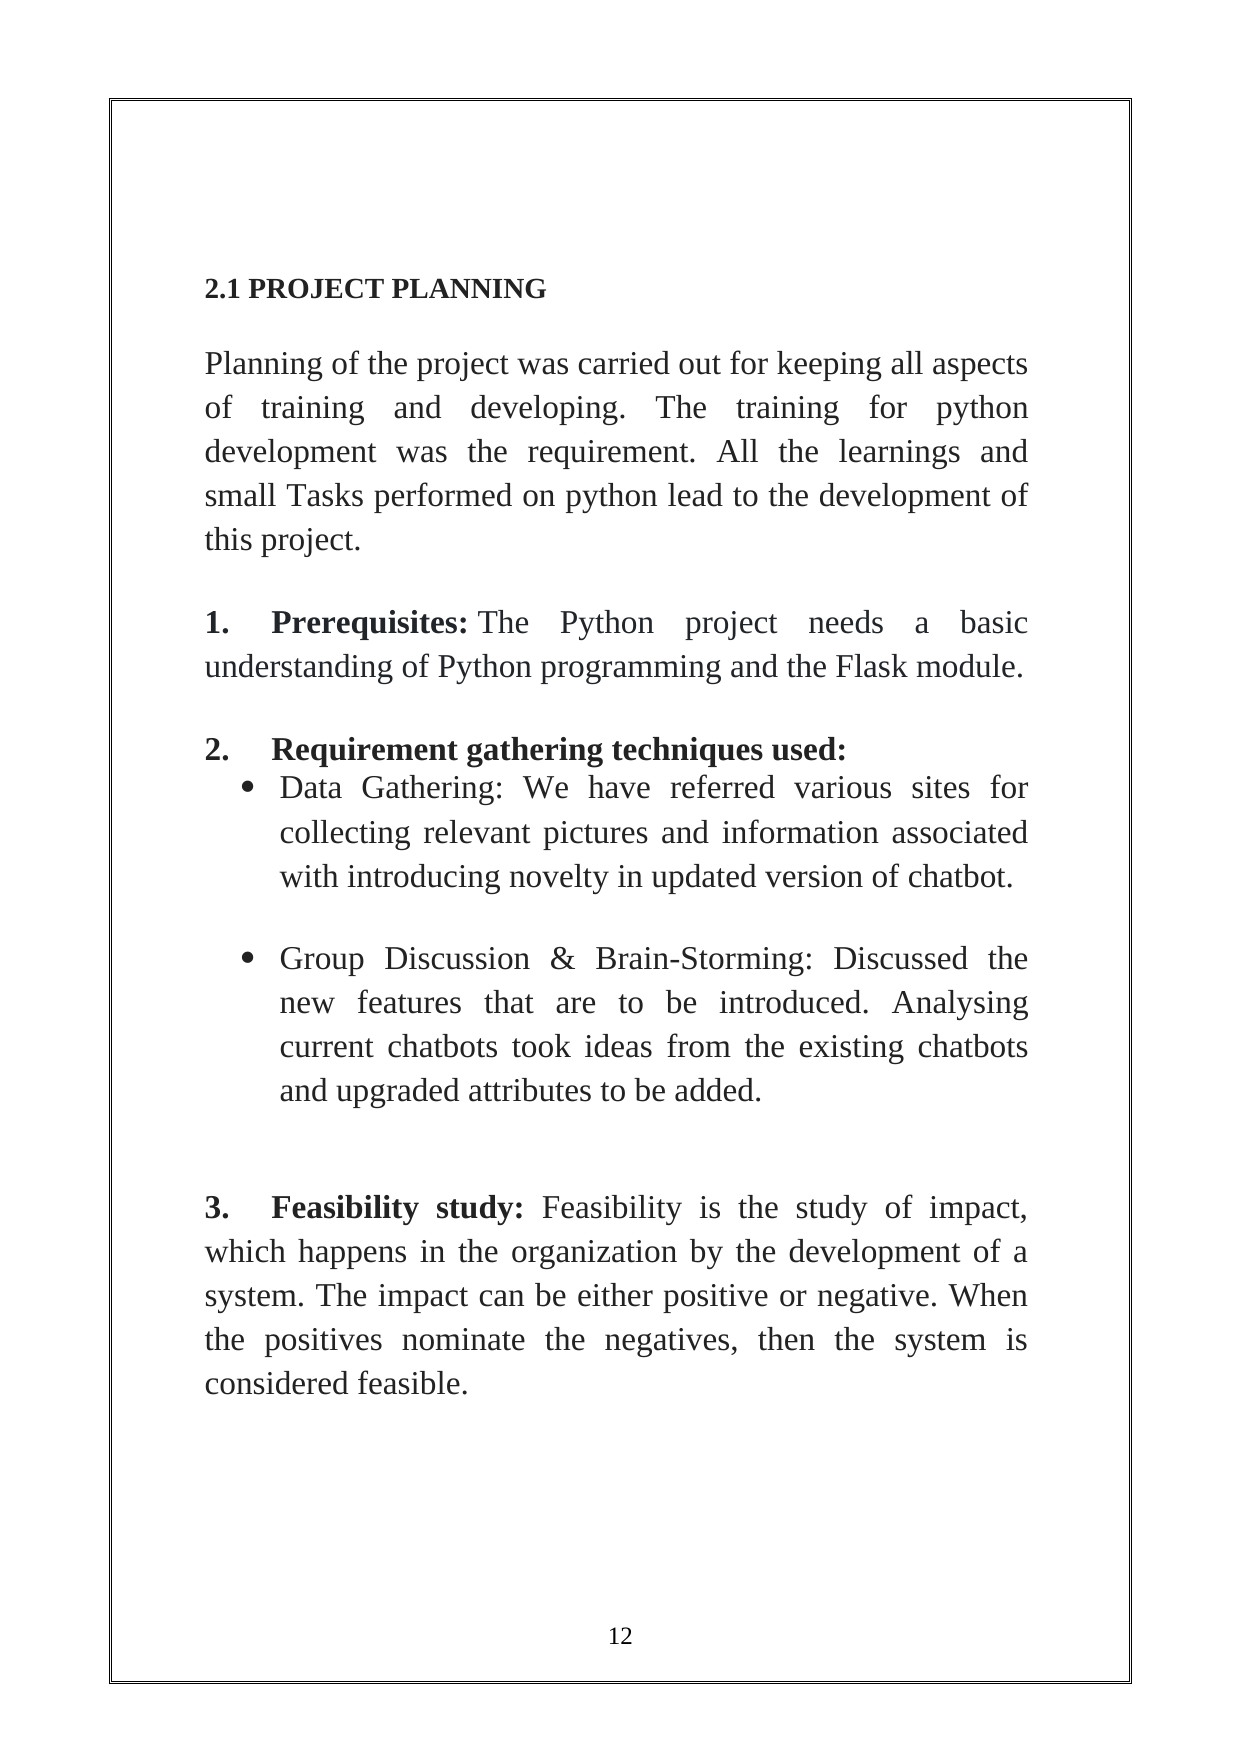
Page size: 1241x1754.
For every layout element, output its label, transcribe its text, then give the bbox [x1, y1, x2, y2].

list Data Gathering: We have referred various sites for collecting relevant pictures and information associated with introducing novelty in updated version of chatbot. [242, 768, 1029, 894]
text 2.1 PROJECT PLANNING [204, 271, 1029, 304]
list Group Discussion & Brain-Storming: Discussed the new features that are to be introduced. Analysing current chatbots took ideas from the existing chatbots and upgraded attributes to be added. [242, 938, 1029, 1109]
text Planning of the project was carried out for keeping all aspects of training and developing. The training for python development was the requirement. All the learnings and small Tasks performed on python lead to the development of this project. [204, 343, 1029, 557]
text 3. Feasibility study: Feasibility is the study of impact, which happens in the organization by the development of a system. The impact can be either positive or negative. When the positives nominate the negatives, then the system is considered feasible. [204, 1187, 1029, 1402]
text 2. Requirement gathering techniques used: [204, 729, 1029, 768]
text 1. Prerequisites: The Python project needs a basic understanding of Python programming and the Flask module. [204, 602, 1029, 685]
